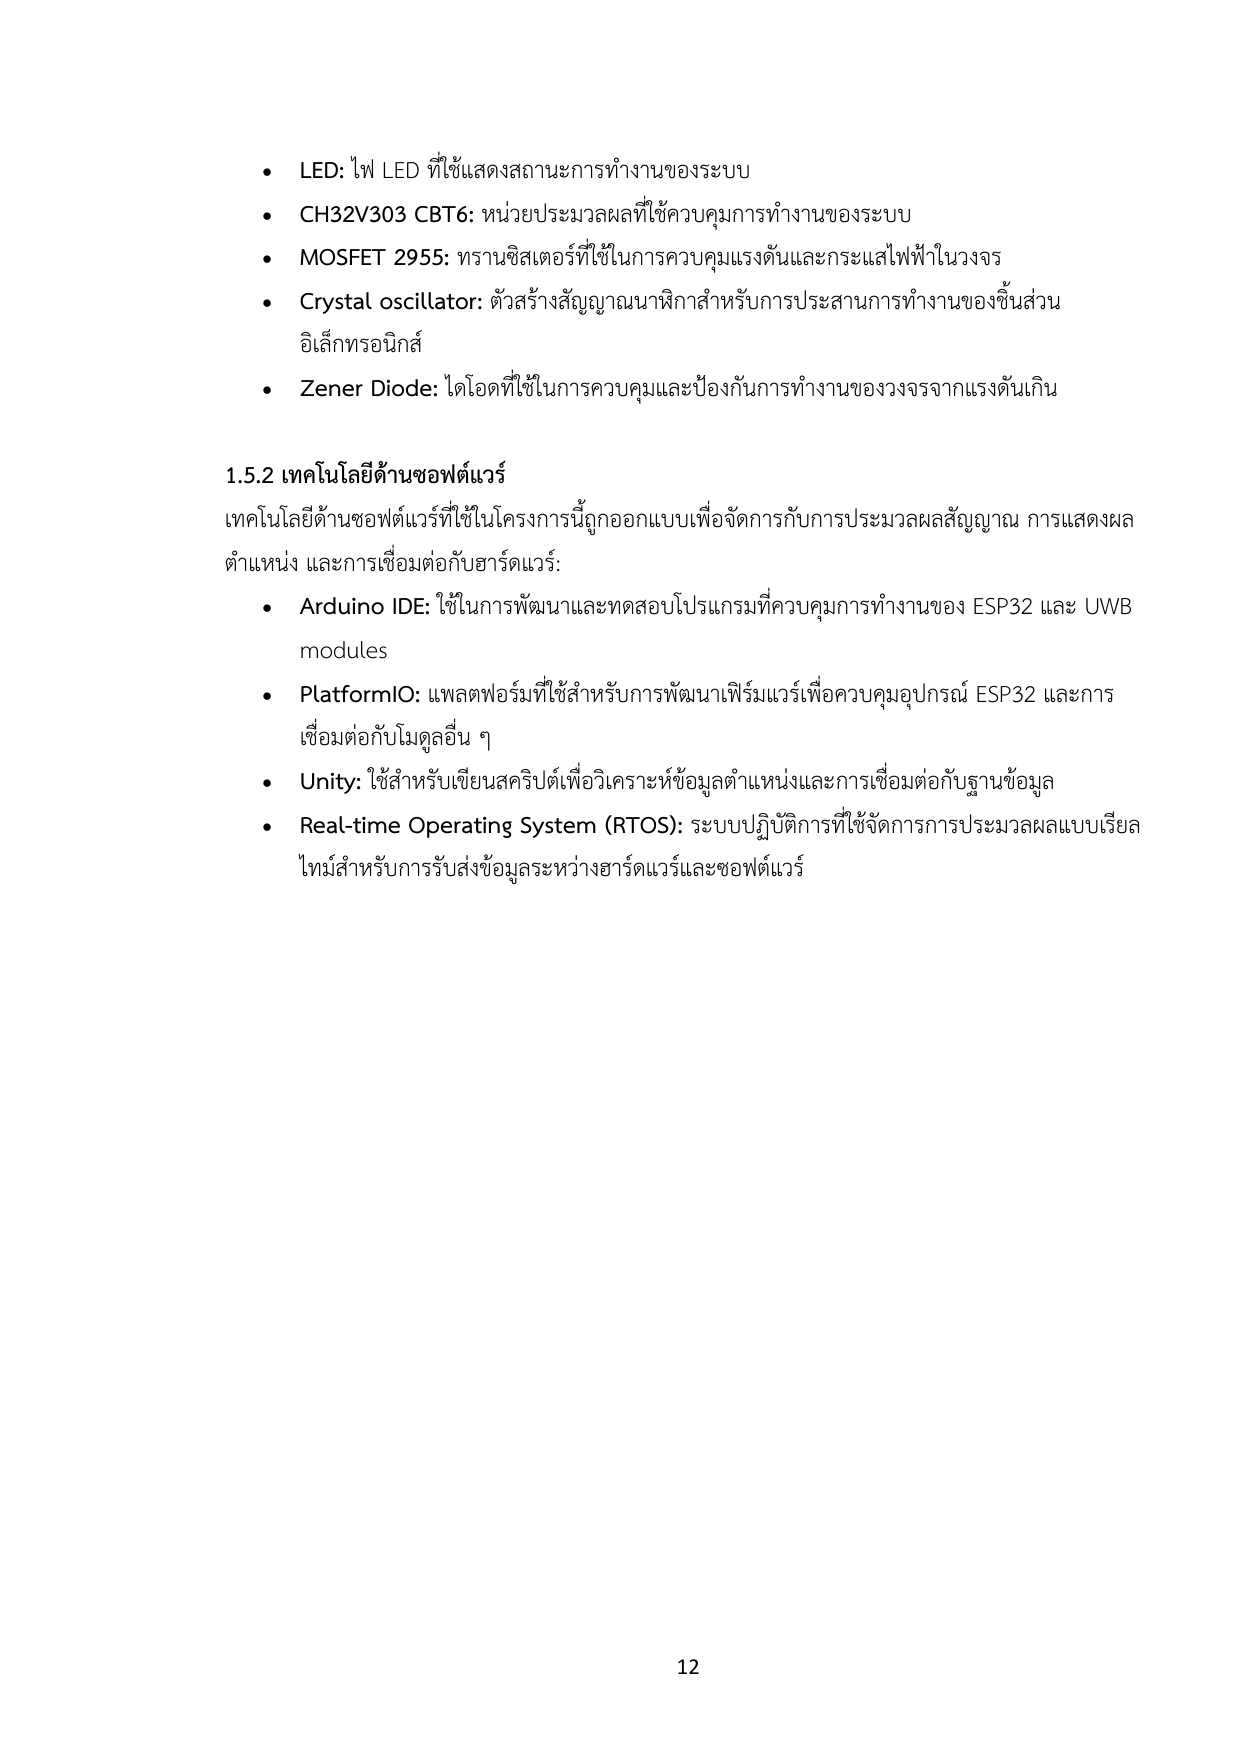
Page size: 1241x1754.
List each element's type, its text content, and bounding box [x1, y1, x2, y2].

list Arduino IDE: ใช้ในการพัฒนาและทดสอบโปรแกรมที่ควบคุมการทำงานของ ESP32 และ UWB modules [262, 586, 1152, 674]
list Real-time Operating System (RTOS): ระบบปฏิบัติการที่ใช้จัดการการประมวลผลแบบเรียลไทม์สำหรับการรับส่งข้อมูลระหว่างฮาร์ดแวร์และซอฟต์แวร์ [262, 805, 1152, 892]
list PlatformIO: แพลตฟอร์มที่ใช้สำหรับการพัฒนาเฟิร์มแวร์เพื่อควบคุมอุปกรณ์ ESP32 และการเชื่อมต่อกับโมดูลอื่น ๆ [262, 674, 1152, 761]
list Crystal oscillator: ตัวสร้างสัญญาณนาฬิกาสำหรับการประสานการทำงานของชิ้นส่วนอิเล็กทรอนิกส์ [262, 281, 1152, 368]
list MOSFET 2955: ทรานซิสเตอร์ที่ใช้ในการควบคุมแรงดันและกระแสไฟฟ้าในวงจร [262, 237, 1152, 281]
list LED: ไฟ LED ที่ใช้แสดงสถานะการทำงานของระบบ [262, 150, 1152, 194]
list Zener Diode: ไดโอดที่ใช้ในการควบคุมและป้องกันการทำงานของวงจรจากแรงดันเกิน [262, 368, 1152, 412]
text 1.5.2 เทคโนโลยีด้านซอฟต์แวร์ เทคโนโลยีด้านซอฟต์แวร์ที่ใช้ในโครงการนี้ถูกออกแบบเพื่อจัดการกับการประมวลผลสัญญาณ การแสดงผลตำแหน่ง และการเชื่อมต่อกับฮาร์ดแวร์: [224, 456, 1152, 586]
list CH32V303 CBT6: หน่วยประมวลผลที่ใช้ควบคุมการทำงานของระบบ [262, 194, 1152, 237]
list Unity: ใช้สำหรับเขียนสคริปต์เพื่อวิเคราะห์ข้อมูลตำแหน่งและการเชื่อมต่อกับฐานข้อมูล [262, 761, 1152, 805]
